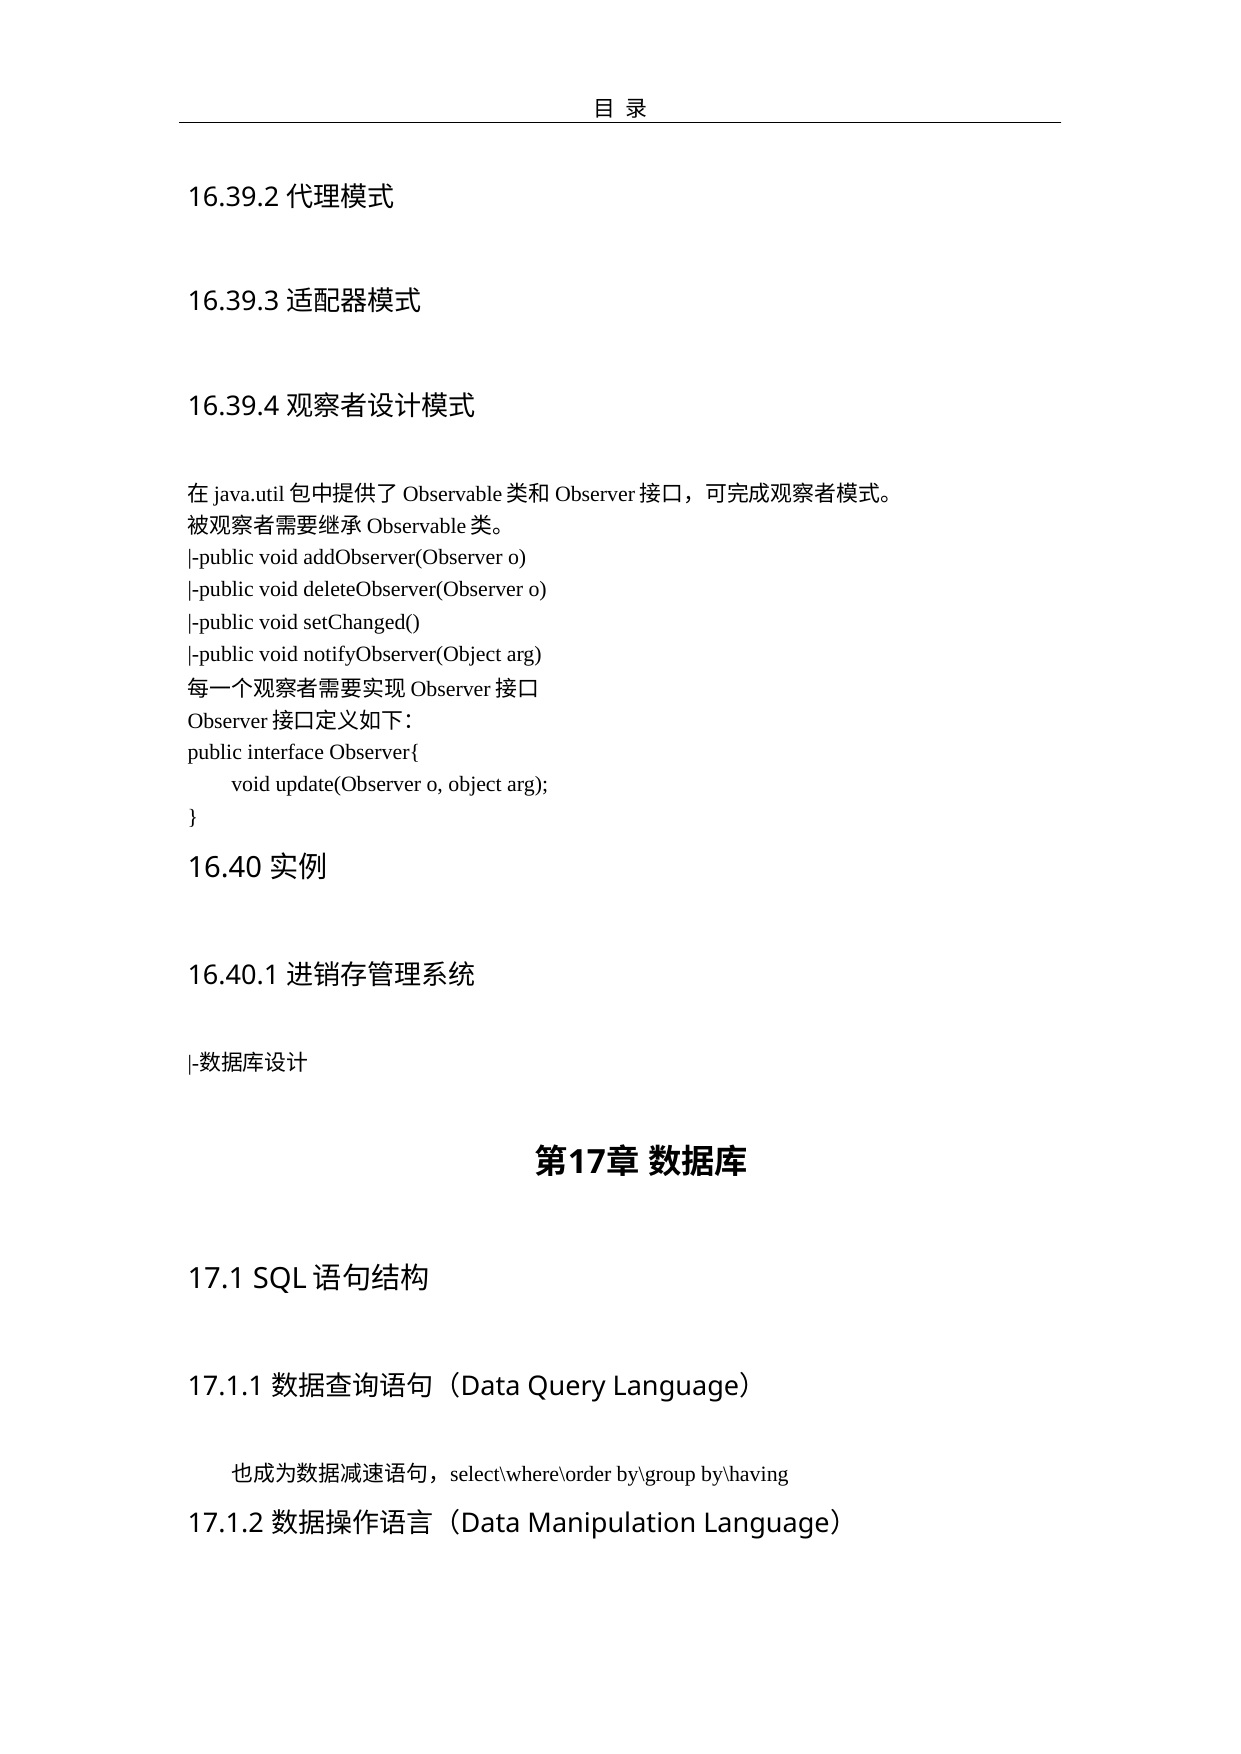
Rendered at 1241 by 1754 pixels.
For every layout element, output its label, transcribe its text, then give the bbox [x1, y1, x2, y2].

text 被观察者需要继承Observable类。 [187, 508, 1053, 540]
subtitle 数据库 [187, 1127, 1053, 1192]
text void update(Observer o, object arg); [187, 768, 1053, 800]
subtitle 进销存管理系统 [187, 940, 1053, 1005]
text |-public void setChanged() [187, 605, 1053, 638]
subtitle 适配器模式 [187, 266, 1053, 331]
text 也成为数据减速语句，select\where\order by\group by\having [187, 1456, 1053, 1488]
text 每一个观察者需要实现Observer接口 [187, 670, 1053, 703]
subtitle 观察者设计模式 [187, 371, 1053, 436]
subtitle 数据查询语句（Data Query Language） [187, 1351, 1053, 1416]
text |-public void deleteObserver(Observer o) [187, 573, 1053, 605]
subtitle 实例 [187, 833, 1053, 898]
text public interface Observer{ [187, 735, 1053, 768]
text 在java.util包中提供了Observable类和Observer接口，可完成观察者模式。 [187, 475, 1053, 508]
text } [187, 800, 1053, 833]
text |-数据库设计 [187, 1044, 1053, 1077]
text Observer接口定义如下： [187, 703, 1053, 735]
subtitle 代理模式 [187, 162, 1053, 227]
text |-public void notifyObserver(Object arg) [187, 638, 1053, 670]
subtitle 数据操作语言（Data Manipulation Language） [187, 1488, 1053, 1553]
subtitle SQL语句结构 [187, 1244, 1053, 1309]
text |-public void addObserver(Observer o) [187, 540, 1053, 573]
